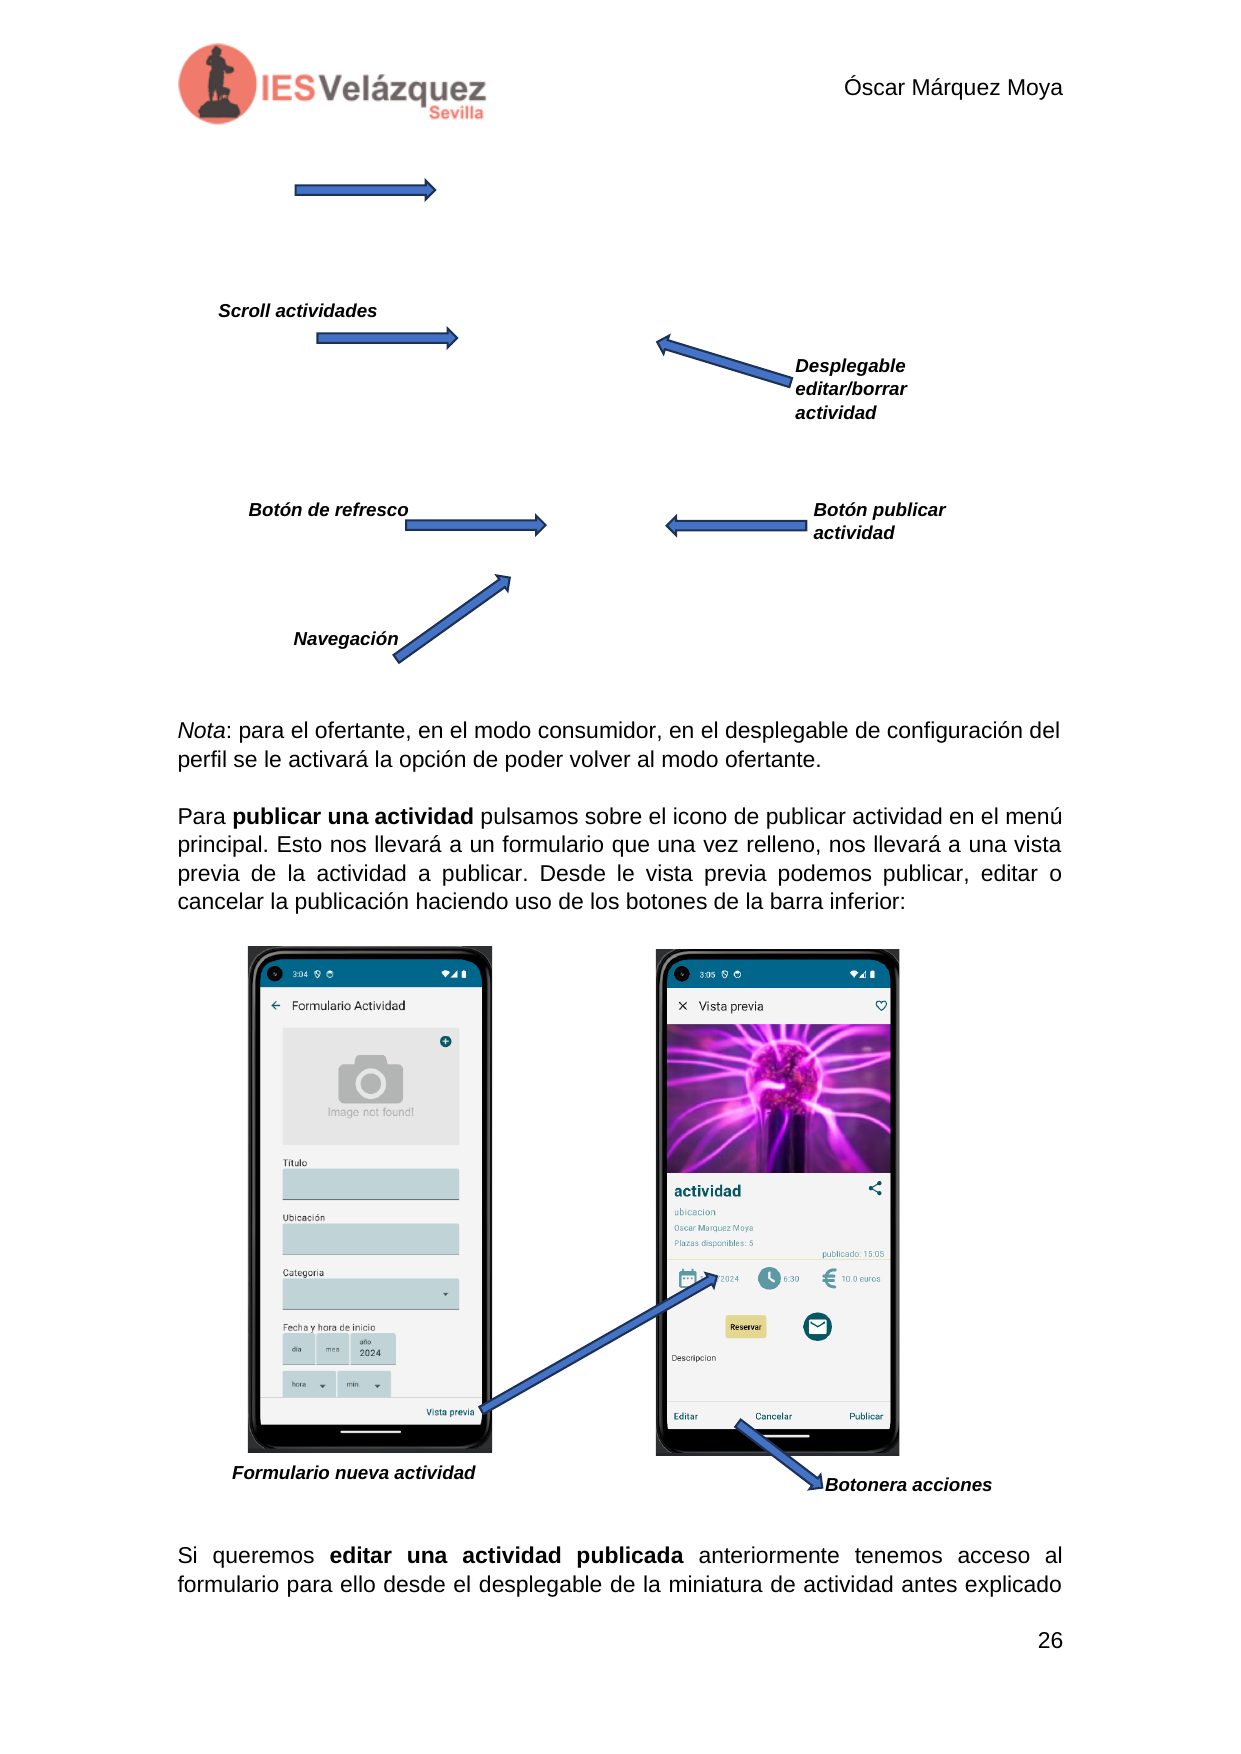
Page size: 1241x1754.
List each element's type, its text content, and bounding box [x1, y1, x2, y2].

text Para publicar una actividad pulsamos sobre el icono de publicar actividad en el menú principal. Esto nos llevará a un formulario que una vez relleno, nos llevará a una vista previa de la actividad a publicar. Desde le vista previa podemos publicar, editar o cancelar la publicación haciendo uso de los botones de la barra inferior: [177, 803, 1063, 914]
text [177, 1542, 1063, 1597]
picture [177, 42, 498, 130]
text Nota: para el ofertante, en el modo consumidor, en el desplegable de configuración del perfil se le activará la opción de poder volver al modo ofertante. [177, 717, 1063, 772]
picture [655, 949, 900, 1456]
picture [247, 946, 493, 1453]
